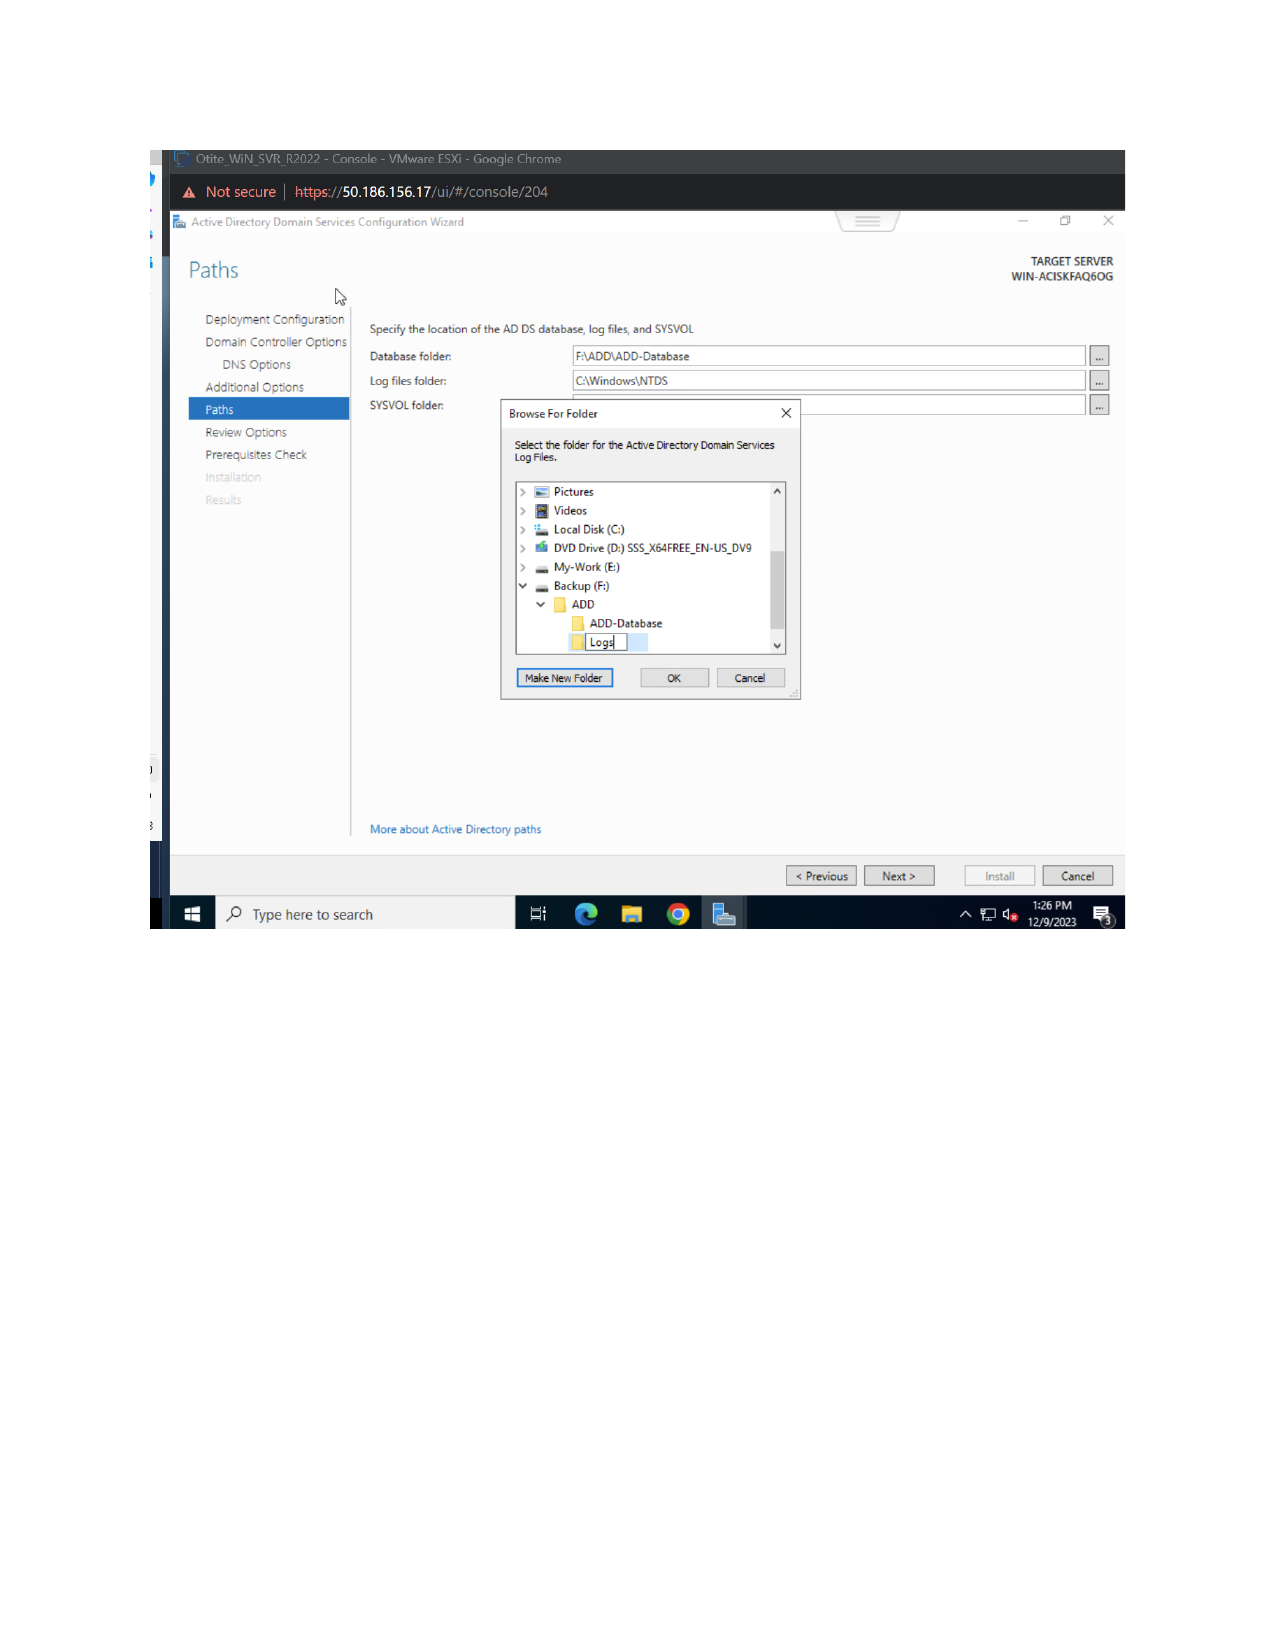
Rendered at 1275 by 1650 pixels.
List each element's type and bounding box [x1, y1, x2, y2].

picture [150, 150, 1125, 929]
